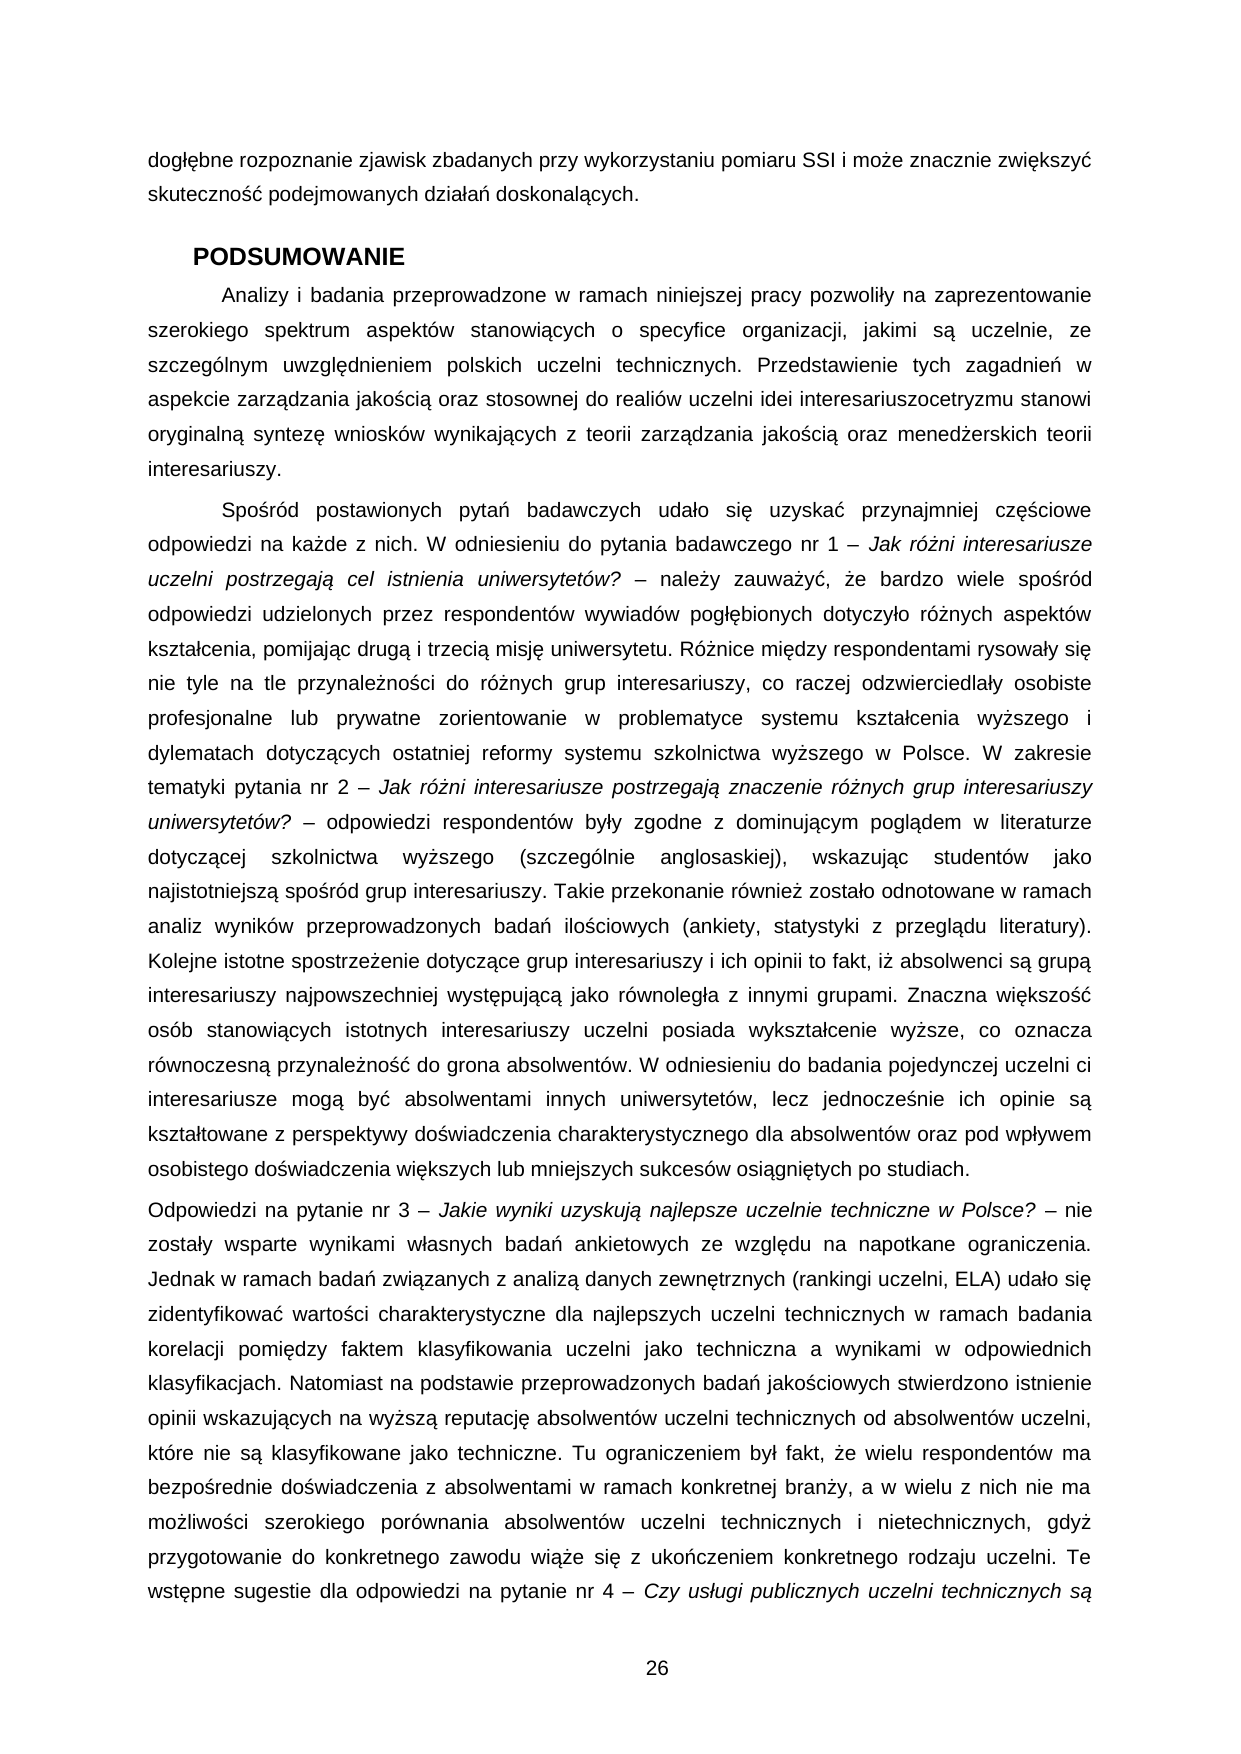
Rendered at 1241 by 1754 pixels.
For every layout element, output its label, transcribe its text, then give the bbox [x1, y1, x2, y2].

subtitle Podsumowanie [193, 242, 1093, 271]
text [148, 148, 1093, 206]
text Analizy i badania przeprowadzone w ramach niniejszej pracy pozwoliły na zaprezentowanie szerokiego spektrum aspektów stanowiących o specyfice organizacji, jakimi są uczelnie, ze szczególnym uwzględnieniem polskich uczelni technicznych. Przedstawienie tych zagadnień w aspekcie zarządzania jakością oraz stosownej do realiów uczelni idei interesariuszocetryzmu stanowi oryginalną syntezę wniosków wynikających z teorii zarządzania jakością oraz menedżerskich teorii interesariuszy. [148, 283, 1093, 481]
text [148, 1198, 1093, 1603]
text Spośród postawionych pytań badawczych udało się uzyskać przynajmniej częściowe odpowiedzi na każde z nich. W odniesieniu do pytania badawczego nr 1 – Jak różni interesariusze uczelni postrzegają cel istnienia uniwersytetów? – należy zauważyć, że bardzo wiele spośród odpowiedzi udzielonych przez respondentów wywiadów pogłębionych dotyczyło różnych aspektów kształcenia, pomijając drugą i trzecią misję uniwersytetu. Różnice między respondentami rysowały się nie tyle na tle przynależności do różnych grup interesariuszy, co raczej odzwierciedlały osobiste profesjonalne lub prywatne zorientowanie w problematyce systemu kształcenia wyższego i dylematach dotyczących ostatniej reformy systemu szkolnictwa wyższego w Polsce. W zakresie tematyki pytania nr 2 – Jak różni interesariusze postrzegają znaczenie różnych grup interesariuszy uniwersytetów? – odpowiedzi respondentów były zgodne z dominującym poglądem w literaturze dotyczącej szkolnictwa wyższego (szczególnie anglosaskiej), wskazując studentów jako najistotniejszą spośród grup interesariuszy. Takie przekonanie również zostało odnotowane w ramach analiz wyników przeprowadzonych badań ilościowych (ankiety, statystyki z przeglądu literatury). Kolejne istotne spostrzeżenie dotyczące grup interesariuszy i ich opinii to fakt, iż absolwenci są grupą interesariuszy najpowszechniej występującą jako równoległa z innymi grupami. Znaczna większość osób stanowiących istotnych interesariuszy uczelni posiada wykształcenie wyższe, co oznacza równoczesną przynależność do grona absolwentów. W odniesieniu do badania pojedynczej uczelni ci interesariusze mogą być absolwentami innych uniwersytetów, lecz jednocześnie ich opinie są kształtowane z perspektywy doświadczenia charakterystycznego dla absolwentów oraz pod wpływem osobistego doświadczenia większych lub mniejszych sukcesów osiągniętych po studiach. [148, 498, 1093, 1181]
